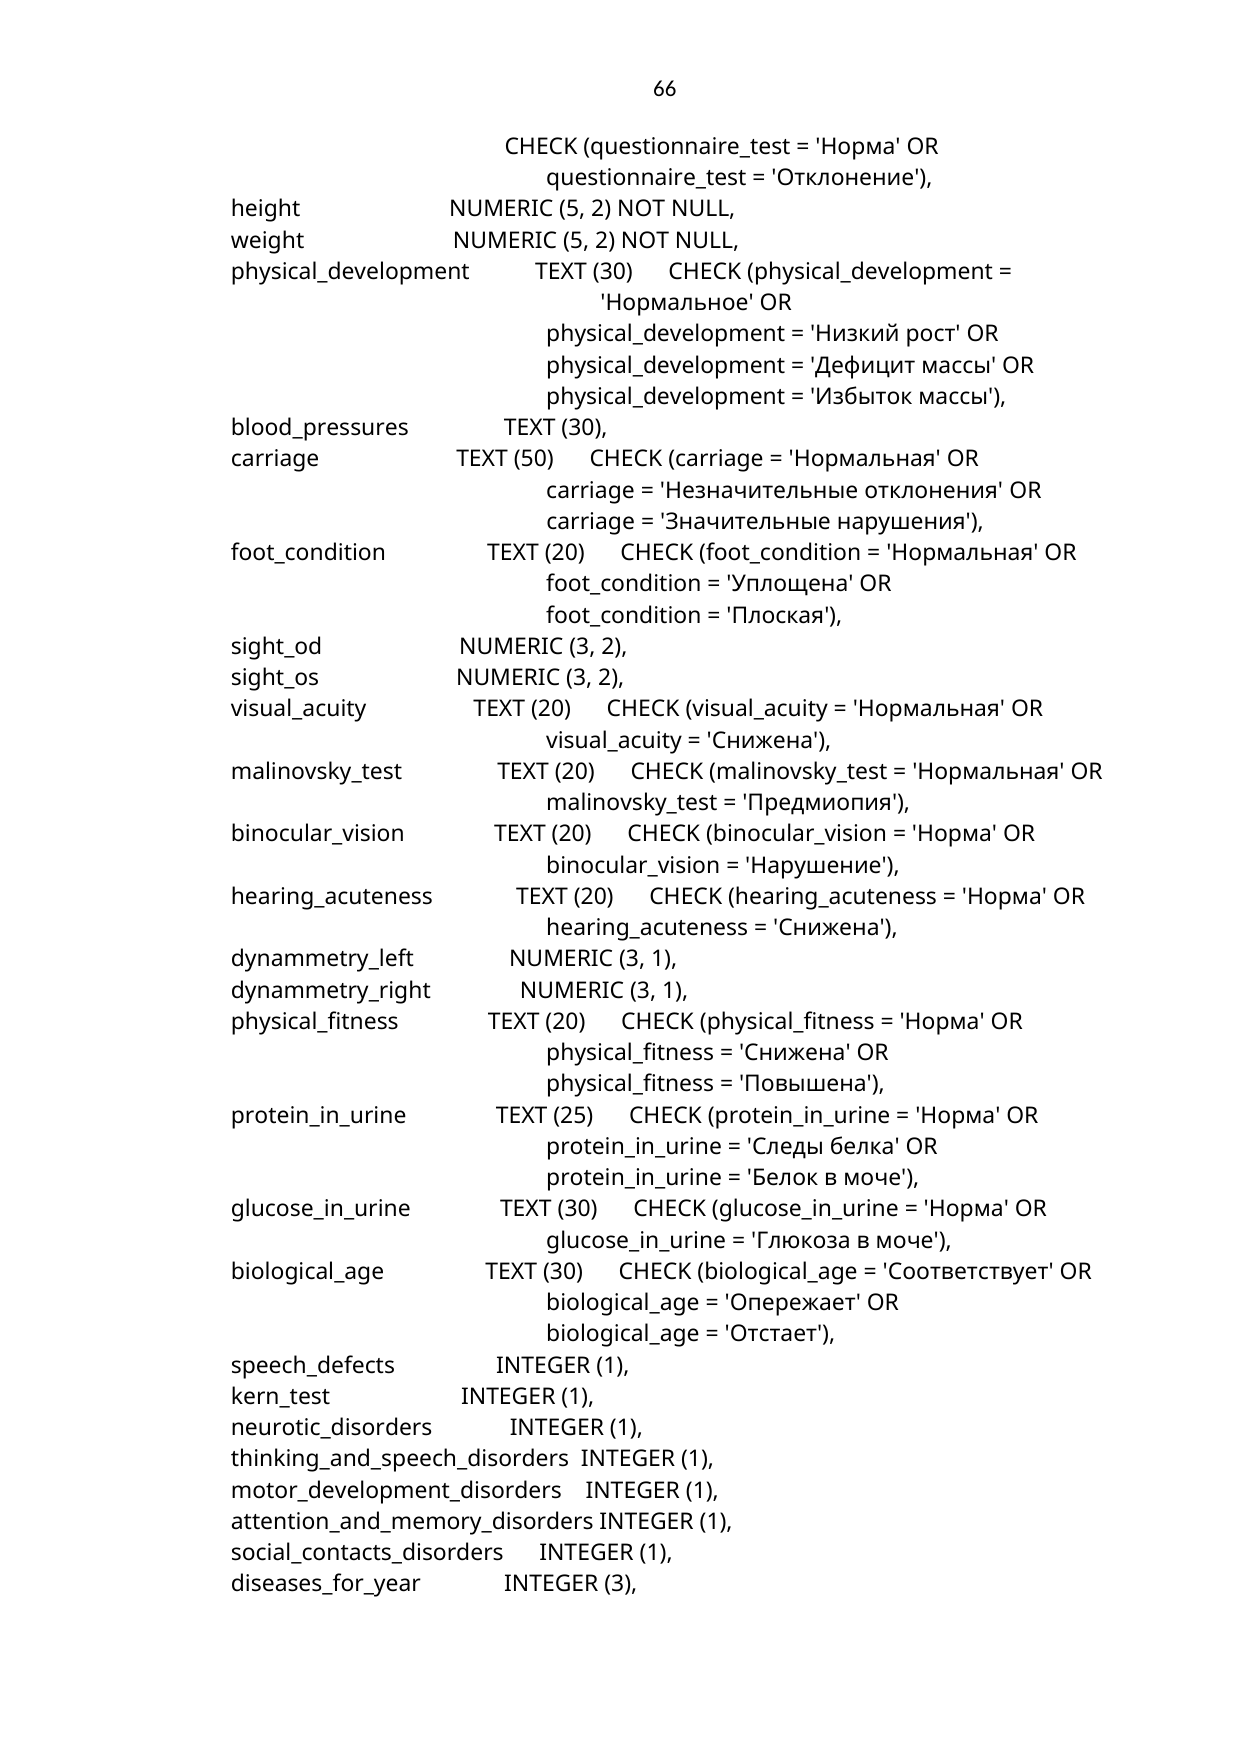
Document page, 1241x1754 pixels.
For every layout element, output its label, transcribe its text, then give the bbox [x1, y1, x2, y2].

text physical_fitness = 'Повышена'), [207, 1067, 1152, 1099]
text foot_condition = 'Уплощена' OR [207, 567, 1152, 599]
text protein_in_urine = 'Белок в моче'), [207, 1161, 1152, 1192]
text malinovsky_test TEXT (20) CHECK (malinovsky_test = 'Нормальная' OR [207, 755, 1152, 786]
text glucose_in_urine TEXT (30) CHECK (glucose_in_urine = 'Норма' OR [207, 1192, 1152, 1224]
text physical_development = 'Дефицит массы' OR [207, 349, 1152, 380]
text attention_and_memory_disorders INTEGER (1), [207, 1505, 1152, 1536]
text protein_in_urine TEXT (25) CHECK (protein_in_urine = 'Норма' OR [207, 1099, 1152, 1130]
text physical_fitness TEXT (20) CHECK (physical_fitness = 'Норма' OR [207, 1005, 1152, 1036]
text weight NUMERIC (5, 2) NOT NULL, [207, 224, 1152, 255]
text neurotic_disorders INTEGER (1), [207, 1411, 1152, 1442]
text dynammetry_left NUMERIC (3, 1), [207, 942, 1152, 974]
text biological_age = 'Опережает' OR [207, 1286, 1152, 1317]
text carriage = 'Незначительные отклонения' OR [207, 474, 1152, 505]
text binocular_vision TEXT (20) CHECK (binocular_vision = 'Норма' OR [207, 817, 1152, 849]
text foot_condition TEXT (20) CHECK (foot_condition = 'Нормальная' OR [207, 536, 1152, 567]
text carriage TEXT (50) CHECK (carriage = 'Нормальная' OR [207, 442, 1152, 474]
text binocular_vision = 'Нарушение'), [207, 849, 1152, 880]
text carriage = 'Значительные нарушения'), [207, 505, 1152, 536]
text diseases_for_year INTEGER (3), [207, 1567, 1152, 1599]
text hearing_acuteness TEXT (20) CHECK (hearing_acuteness = 'Норма' OR [207, 880, 1152, 911]
text blood_pressures TEXT (30), [207, 411, 1152, 442]
text motor_development_disorders INTEGER (1), [207, 1474, 1152, 1505]
text sight_od NUMERIC (3, 2), [207, 630, 1152, 661]
text CHECK (questionnaire_test = 'Норма' OR [207, 130, 1152, 161]
text physical_development = 'Избыток массы'), [207, 380, 1152, 411]
text biological_age TEXT (30) CHECK (biological_age = 'Соответствует' OR [207, 1255, 1152, 1286]
text social_contacts_disorders INTEGER (1), [207, 1536, 1152, 1567]
text sight_os NUMERIC (3, 2), [207, 661, 1152, 692]
text speech_defects INTEGER (1), [207, 1349, 1152, 1380]
text glucose_in_urine = 'Глюкоза в моче'), [207, 1224, 1152, 1255]
text dynammetry_right NUMERIC (3, 1), [207, 974, 1152, 1005]
text foot_condition = 'Плоская'), [207, 599, 1152, 630]
text malinovsky_test = 'Предмиопия'), [207, 786, 1152, 817]
text visual_acuity = 'Снижена'), [207, 724, 1152, 755]
text protein_in_urine = 'Следы белка' OR [207, 1130, 1152, 1161]
text questionnaire_test = 'Отклонение'), [207, 161, 1152, 192]
text physical_development TEXT (30) CHECK (physical_development = 'Нормальное' OR [207, 255, 1152, 317]
text thinking_and_speech_disorders INTEGER (1), [207, 1442, 1152, 1474]
text kern_test INTEGER (1), [207, 1380, 1152, 1411]
text height NUMERIC (5, 2) NOT NULL, [207, 192, 1152, 224]
text physical_development = 'Низкий рост' OR [207, 317, 1152, 349]
text visual_acuity TEXT (20) CHECK (visual_acuity = 'Нормальная' OR [207, 692, 1152, 724]
text biological_age = 'Отстает'), [207, 1317, 1152, 1349]
text physical_fitness = 'Снижена' OR [207, 1036, 1152, 1067]
text hearing_acuteness = 'Снижена'), [207, 911, 1152, 942]
